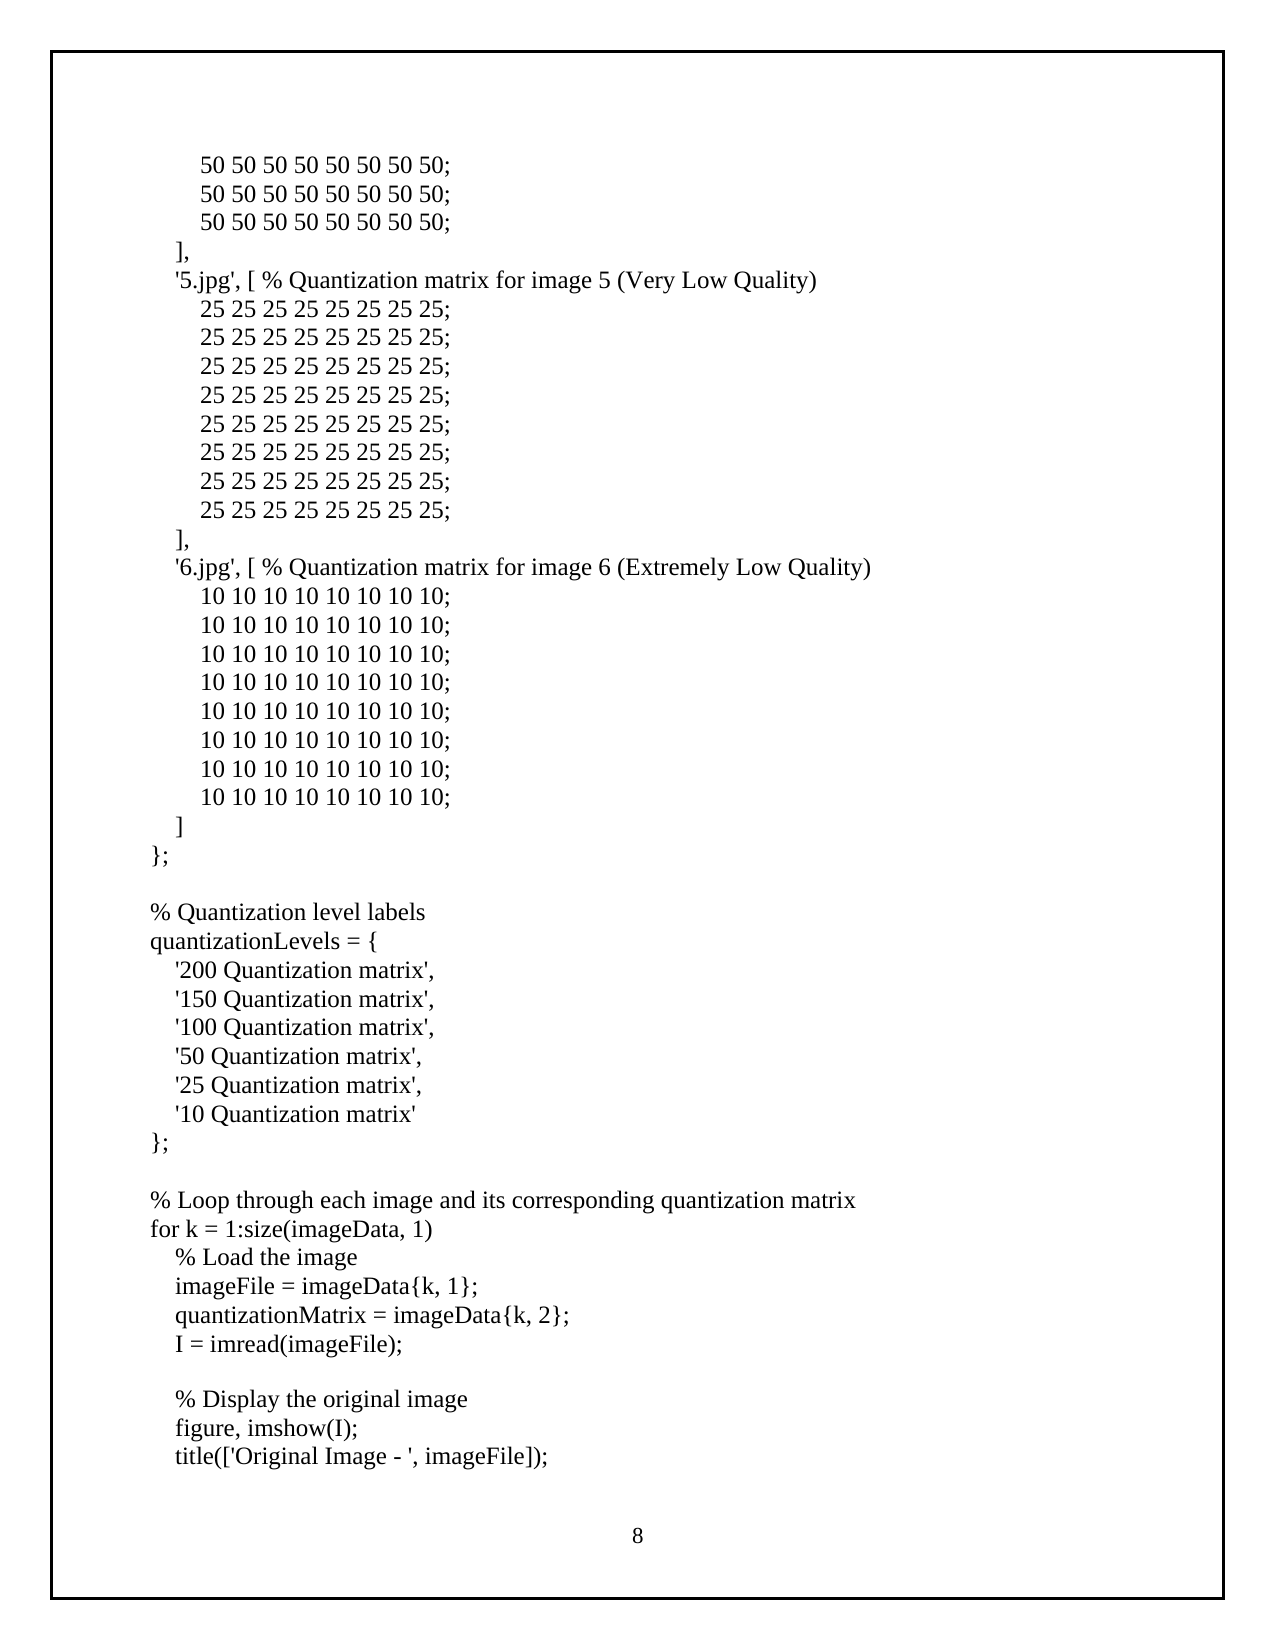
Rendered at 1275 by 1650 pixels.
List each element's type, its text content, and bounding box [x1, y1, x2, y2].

text % Load the image [150, 1242, 1125, 1271]
text ], [150, 524, 1125, 552]
text 10 10 10 10 10 10 10 10; [150, 725, 1125, 754]
text 10 10 10 10 10 10 10 10; [150, 696, 1125, 725]
text title(['Original Image - ', imageFile]); [150, 1441, 1125, 1470]
text 50 50 50 50 50 50 50 50; [150, 207, 1125, 236]
text 25 25 25 25 25 25 25 25; [150, 351, 1125, 380]
text }; [150, 1127, 1125, 1156]
text '150 Quantization matrix', [150, 984, 1125, 1012]
text '100 Quantization matrix', [150, 1012, 1125, 1041]
text figure, imshow(I); [150, 1413, 1125, 1441]
text '25 Quantization matrix', [150, 1070, 1125, 1099]
text % Quantization level labels [150, 897, 1125, 926]
text % Display the original image [150, 1384, 1125, 1413]
text for k = 1:size(imageData, 1) [150, 1214, 1125, 1242]
text '200 Quantization matrix', [150, 955, 1125, 984]
text 50 50 50 50 50 50 50 50; [150, 179, 1125, 207]
text '6.jpg', [ % Quantization matrix for image 6 (Extremely Low Quality) [150, 552, 1125, 581]
text 10 10 10 10 10 10 10 10; [150, 782, 1125, 811]
text quantizationLevels = { [150, 926, 1125, 955]
text 10 10 10 10 10 10 10 10; [150, 667, 1125, 696]
text 25 25 25 25 25 25 25 25; [150, 437, 1125, 466]
text % Loop through each image and its corresponding quantization matrix [150, 1185, 1125, 1214]
text 10 10 10 10 10 10 10 10; [150, 581, 1125, 610]
text quantizationMatrix = imageData{k, 2}; [150, 1300, 1125, 1329]
text 25 25 25 25 25 25 25 25; [150, 322, 1125, 351]
text 25 25 25 25 25 25 25 25; [150, 294, 1125, 322]
text 10 10 10 10 10 10 10 10; [150, 754, 1125, 782]
text }; [150, 840, 1125, 869]
text '50 Quantization matrix', [150, 1041, 1125, 1070]
text 25 25 25 25 25 25 25 25; [150, 380, 1125, 409]
text ], [150, 236, 1125, 265]
text ] [150, 811, 1125, 840]
text 25 25 25 25 25 25 25 25; [150, 495, 1125, 524]
text I = imread(imageFile); [150, 1329, 1125, 1357]
text 25 25 25 25 25 25 25 25; [150, 466, 1125, 495]
text 10 10 10 10 10 10 10 10; [150, 639, 1125, 667]
text '10 Quantization matrix' [150, 1099, 1125, 1127]
text '5.jpg', [ % Quantization matrix for image 5 (Very Low Quality) [150, 265, 1125, 294]
text imageFile = imageData{k, 1}; [150, 1271, 1125, 1300]
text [150, 150, 1125, 179]
text 25 25 25 25 25 25 25 25; [150, 409, 1125, 437]
text 10 10 10 10 10 10 10 10; [150, 610, 1125, 639]
